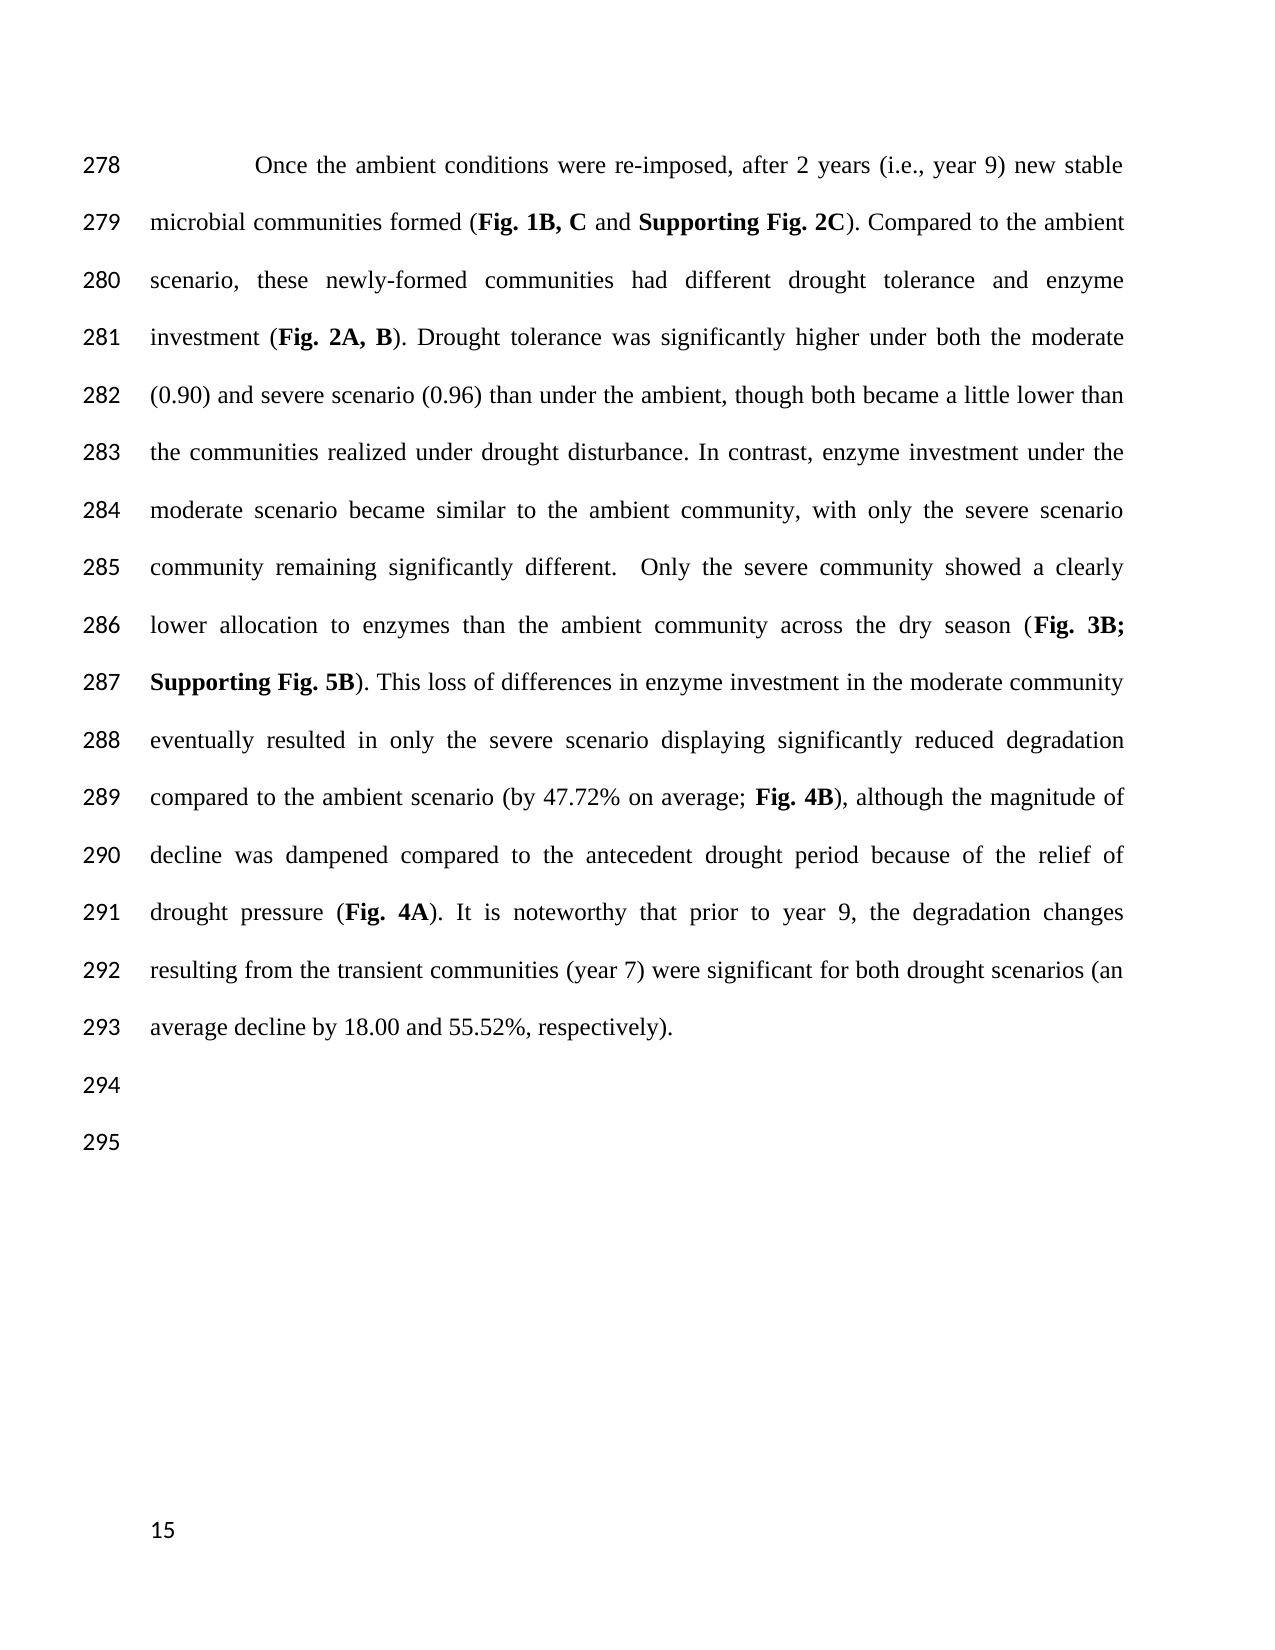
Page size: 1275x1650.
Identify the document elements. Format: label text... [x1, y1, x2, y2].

text Once the ambient conditions were re-imposed, after 2 years (i.e., year 9) new stable microbial communities formed (Fig. 1B, C and Supporting Fig. 2C). Compared to the ambient scenario, these newly-formed communities had different drought tolerance and enzyme investment (Fig. 2A, B). Drought tolerance was significantly higher under both the moderate (0.90) and severe scenario (0.96) than under the ambient, though both became a little lower than the communities realized under drought disturbance. In contrast, enzyme investment under the moderate scenario became similar to the ambient community, with only the severe scenario community remaining significantly different. Only the severe community showed a clearly lower allocation to enzymes than the ambient community across the dry season (Fig. 3B; Supporting Fig. 5B). This loss of differences in enzyme investment in the moderate community eventually resulted in only the severe scenario displaying significantly reduced degradation compared to the ambient scenario (by 47.72% on average; Fig. 4B), although the magnitude of decline was dampened compared to the antecedent drought period because of the relief of drought pressure (Fig. 4A). It is noteworthy that prior to year 9, the degradation changes resulting from the transient communities (year 7) were significant for both drought scenarios (an average decline by 18.00 and 55.52%, respectively). [150, 150, 1125, 1041]
